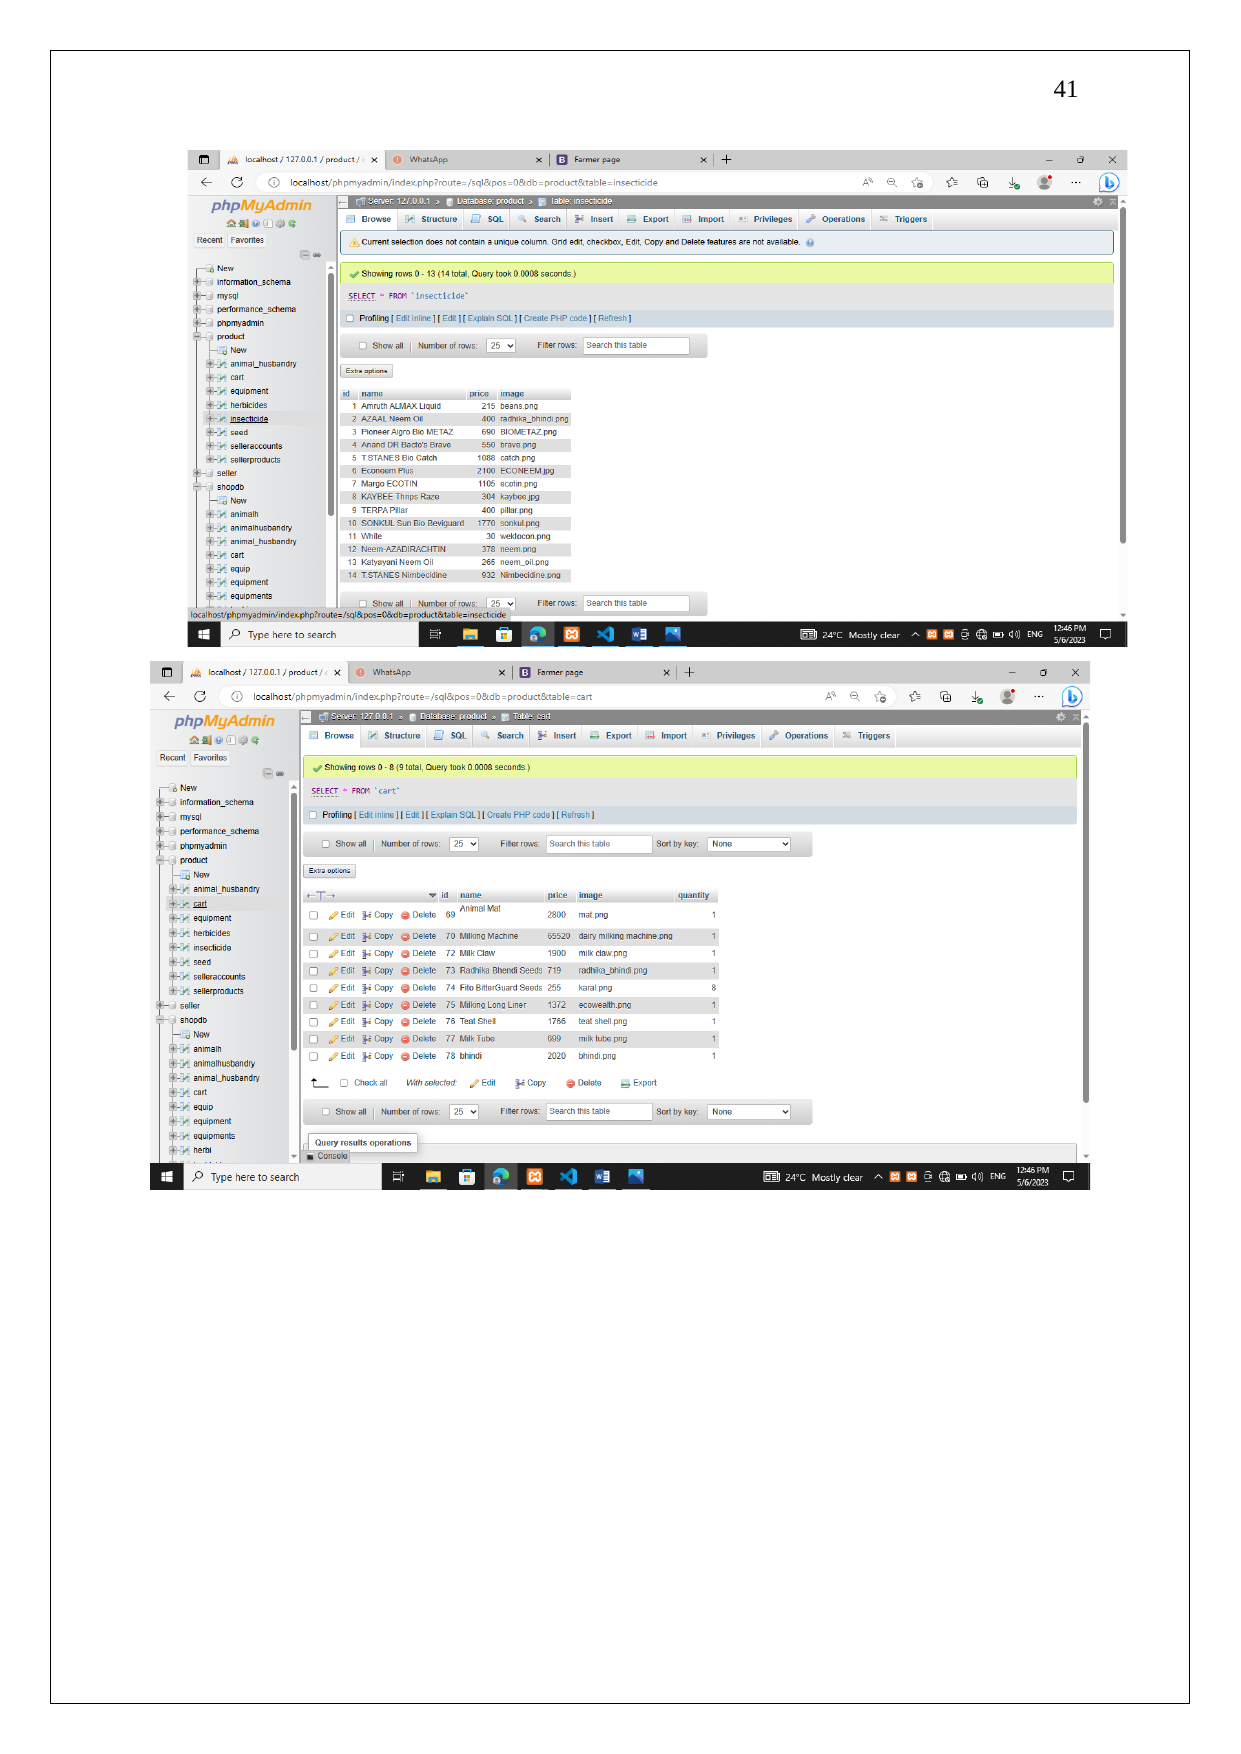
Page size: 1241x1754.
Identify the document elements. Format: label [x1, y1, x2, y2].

picture [150, 661, 1091, 1190]
picture [187, 150, 1128, 647]
